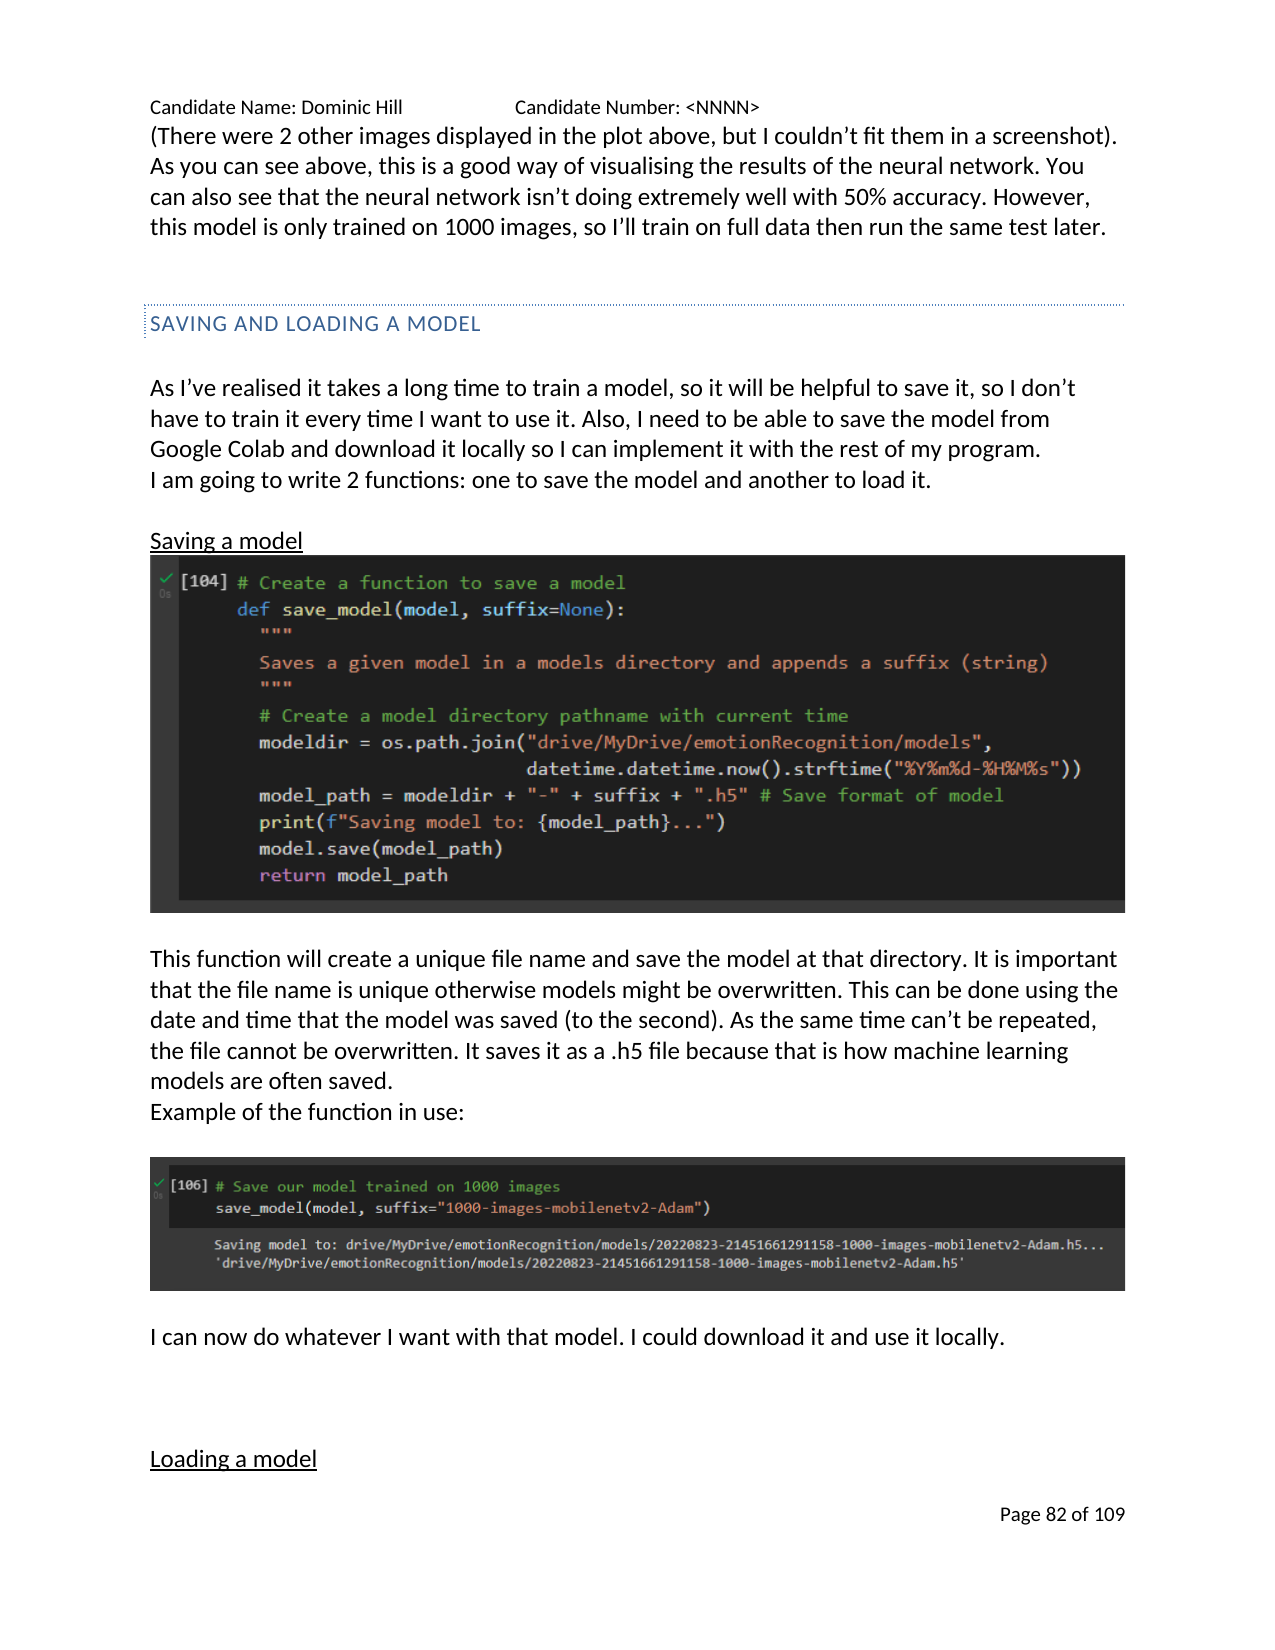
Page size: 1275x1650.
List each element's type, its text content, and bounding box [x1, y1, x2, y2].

picture [150, 1157, 1125, 1291]
text This function will create a unique file name and save the model at that directory. It is important that the file name is unique otherwise models might be overwritten. This can be done using the date and time that the model was saved (to the second). As the same time can’t be repeated, the file cannot be overwritten. It saves it as a .h5 file because that is how machine learning models are often saved. [150, 943, 1125, 1096]
text Loading a model [150, 1443, 1125, 1474]
text Saving a model [150, 525, 1125, 555]
text As I’ve realised it takes a long time to train a model, so it will be helpful to save it, so I don’t have to train it every time I want to use it. Also, I need to be able to save the model from Google Colab and download it locally so I can implement it with the rest of my program. [150, 372, 1125, 464]
text I can now do whatever I want with that model. I could download it and use it locally. [150, 1321, 1125, 1352]
picture [150, 555, 1125, 913]
text I am going to write 2 functions: one to save the model and another to load it. [150, 464, 1125, 494]
text (There were 2 other images displayed in the plot above, but I couldn’t fit them in a screenshot). As you can see above, this is a good way of visualising the results of the neural network. You can also see that the neural network isn’t doing extremely well with 50% accuracy. However, this model is only trained on 1000 images, so I’ll train on full data then run the same test later. [150, 120, 1125, 242]
text Example of the function in use: [150, 1096, 1125, 1126]
subtitle Saving and loading a model [144, 304, 1125, 338]
